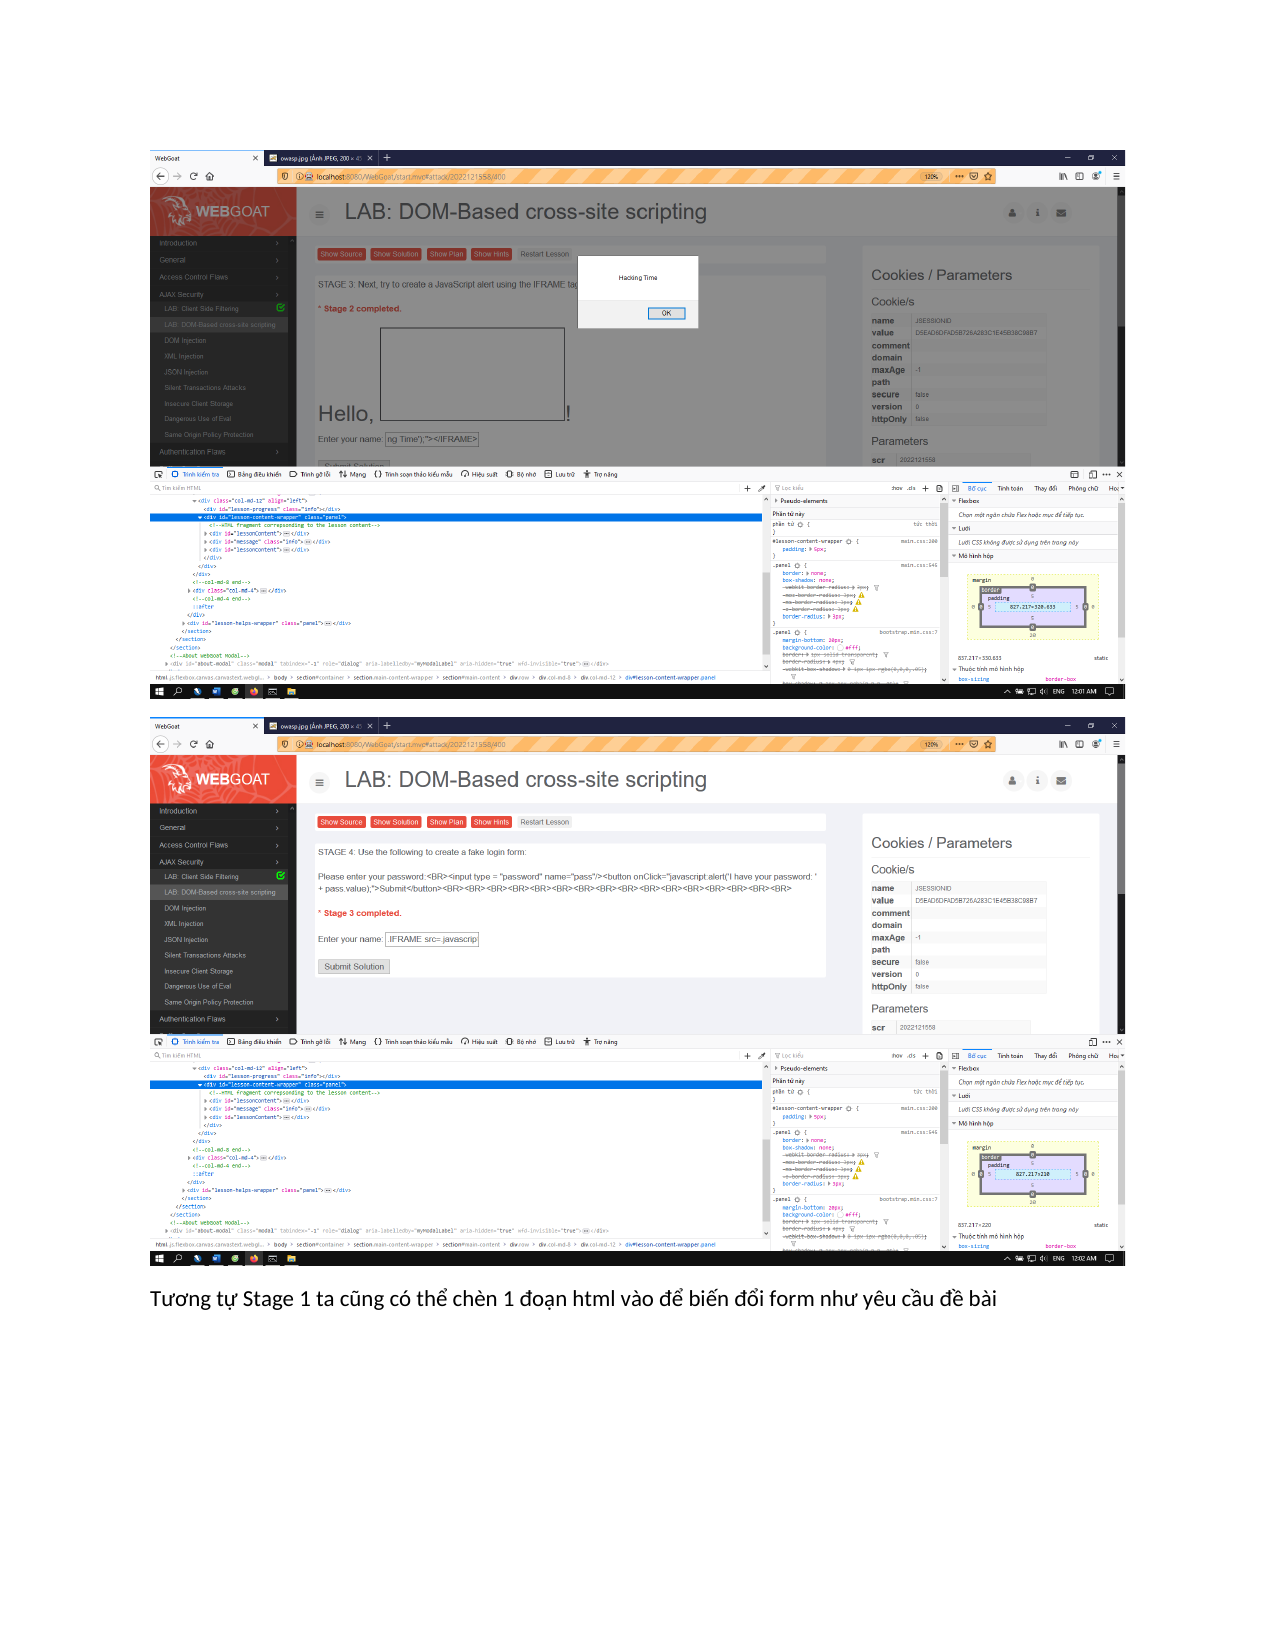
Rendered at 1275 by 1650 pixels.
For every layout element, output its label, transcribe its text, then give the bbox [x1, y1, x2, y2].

text Tương tự Stage 1 ta cũng có thể chèn 1 đoạn html vào để biến đổi form như yêu cầu đề bài [150, 1284, 1125, 1313]
picture [150, 150, 1125, 699]
picture [150, 717, 1125, 1266]
